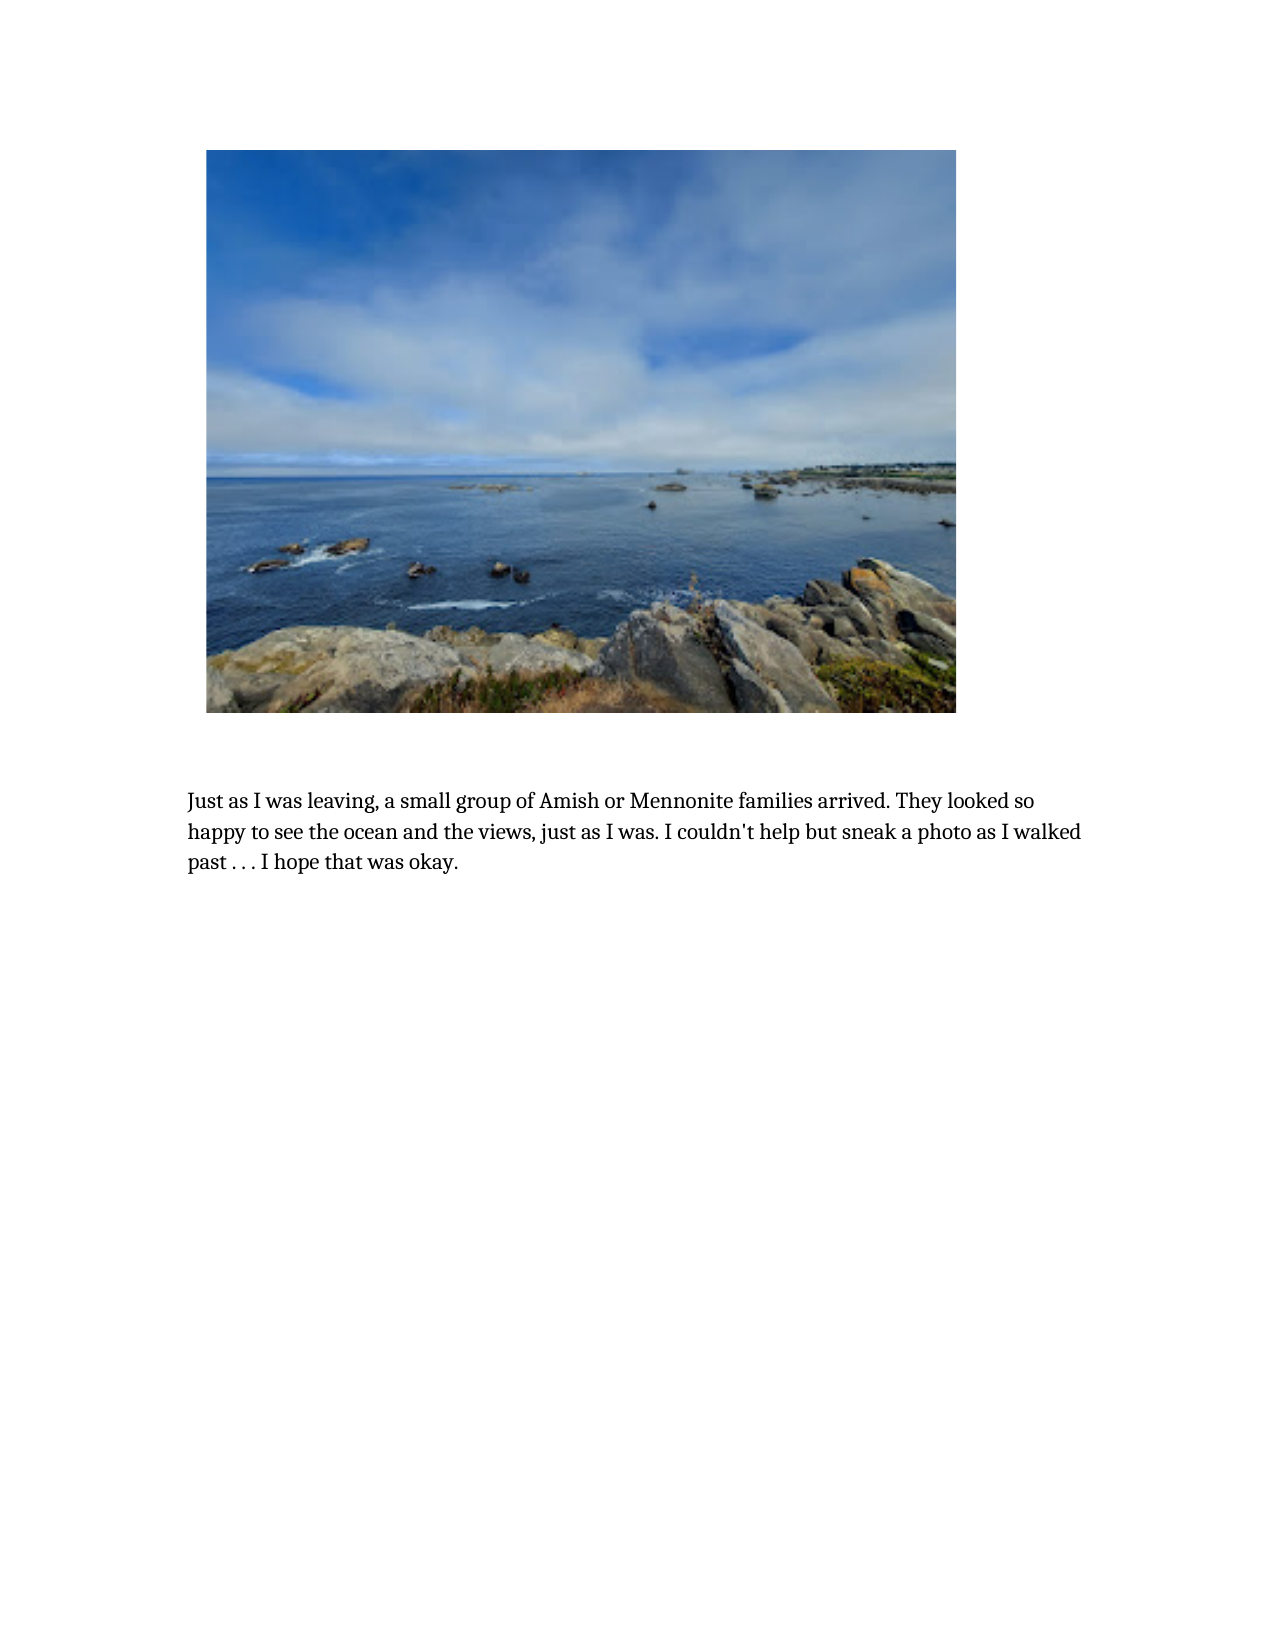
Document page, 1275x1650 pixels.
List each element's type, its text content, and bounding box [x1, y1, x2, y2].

text Just as I was leaving, a small group of Amish or Mennonite families arrived. They looked so happy to see the ocean and the views, just as I was. I couldn't help but sneak a photo as I walked past . . . I hope that was okay. [187, 788, 1087, 875]
picture [206, 150, 957, 713]
